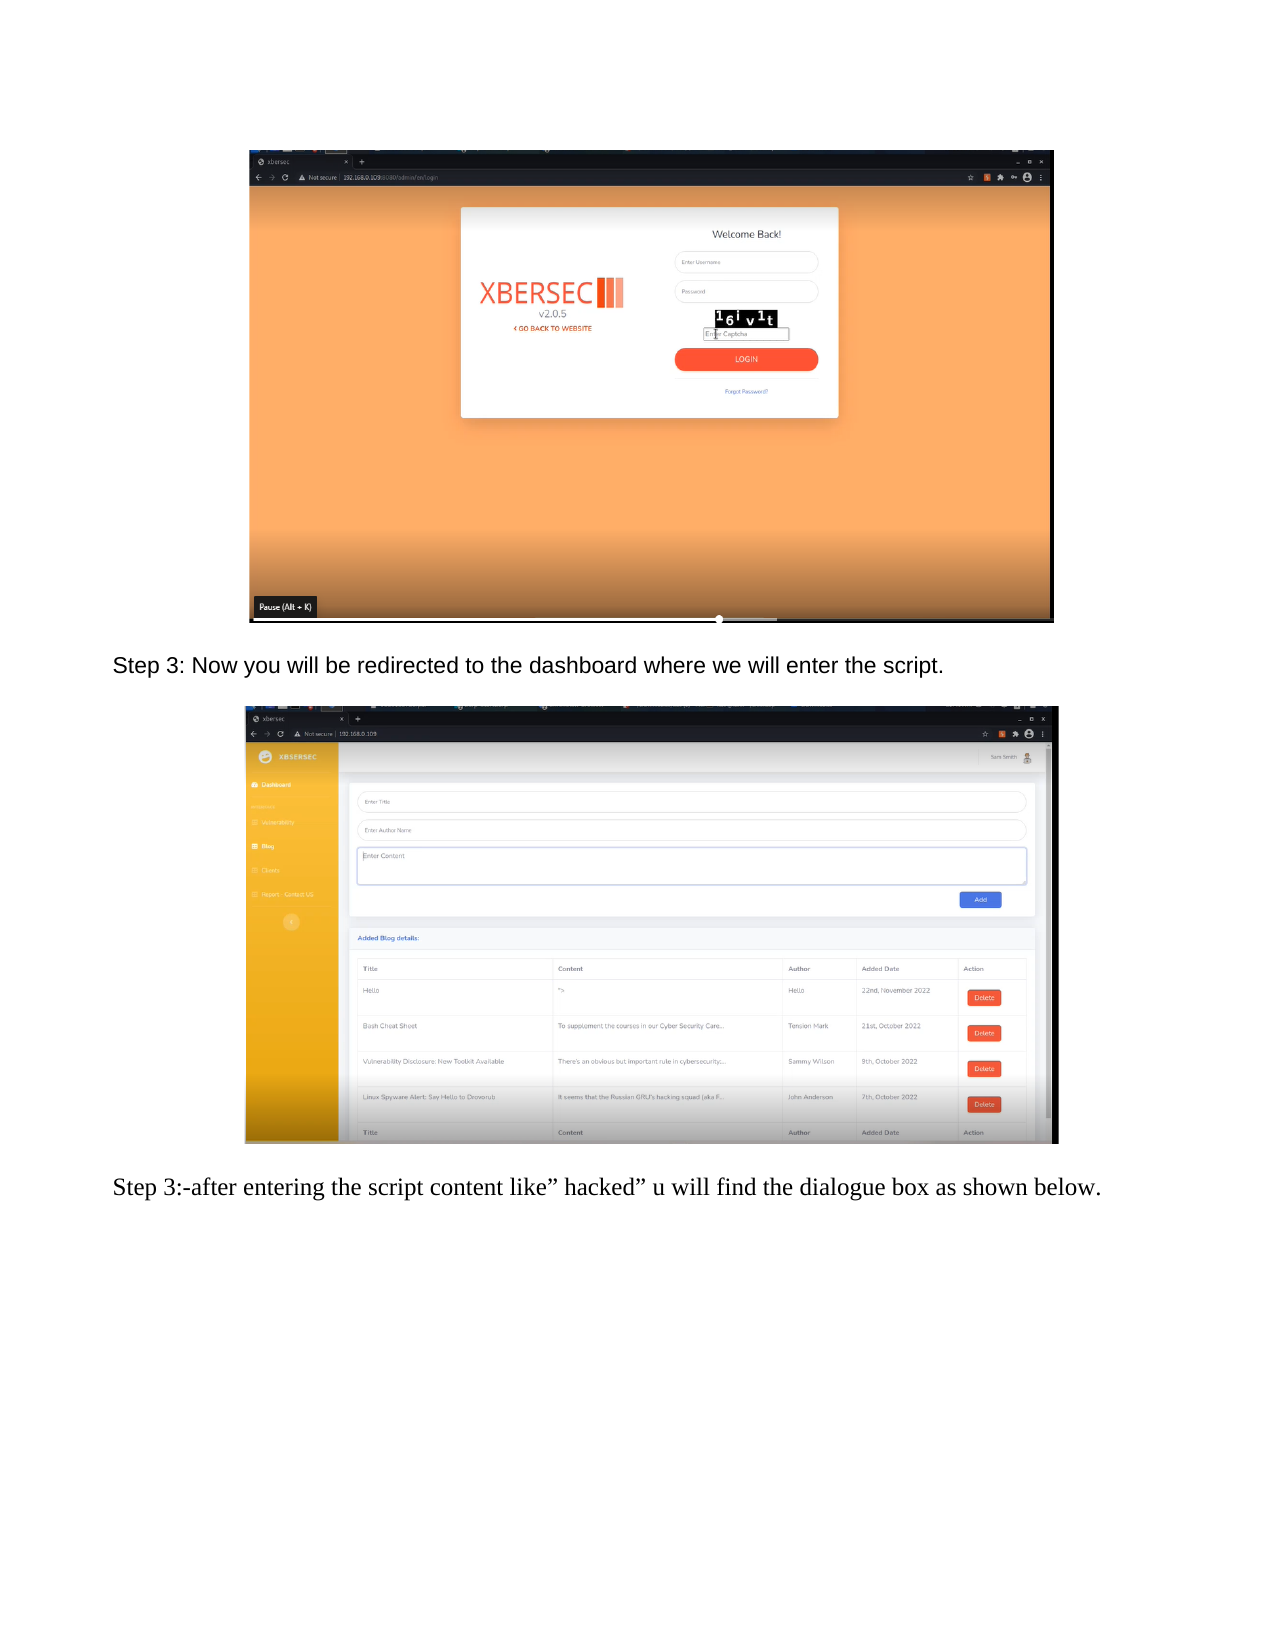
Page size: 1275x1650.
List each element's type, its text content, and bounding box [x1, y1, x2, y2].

text Step 3: Now you will be redirected to the dashboard where we will enter the script. [112, 652, 1191, 678]
text Step 3:-after entering the script content like” hacked” u will find the dialogue box as shown below. [112, 1172, 1191, 1201]
picture [249, 150, 1054, 623]
picture [244, 706, 1059, 1144]
